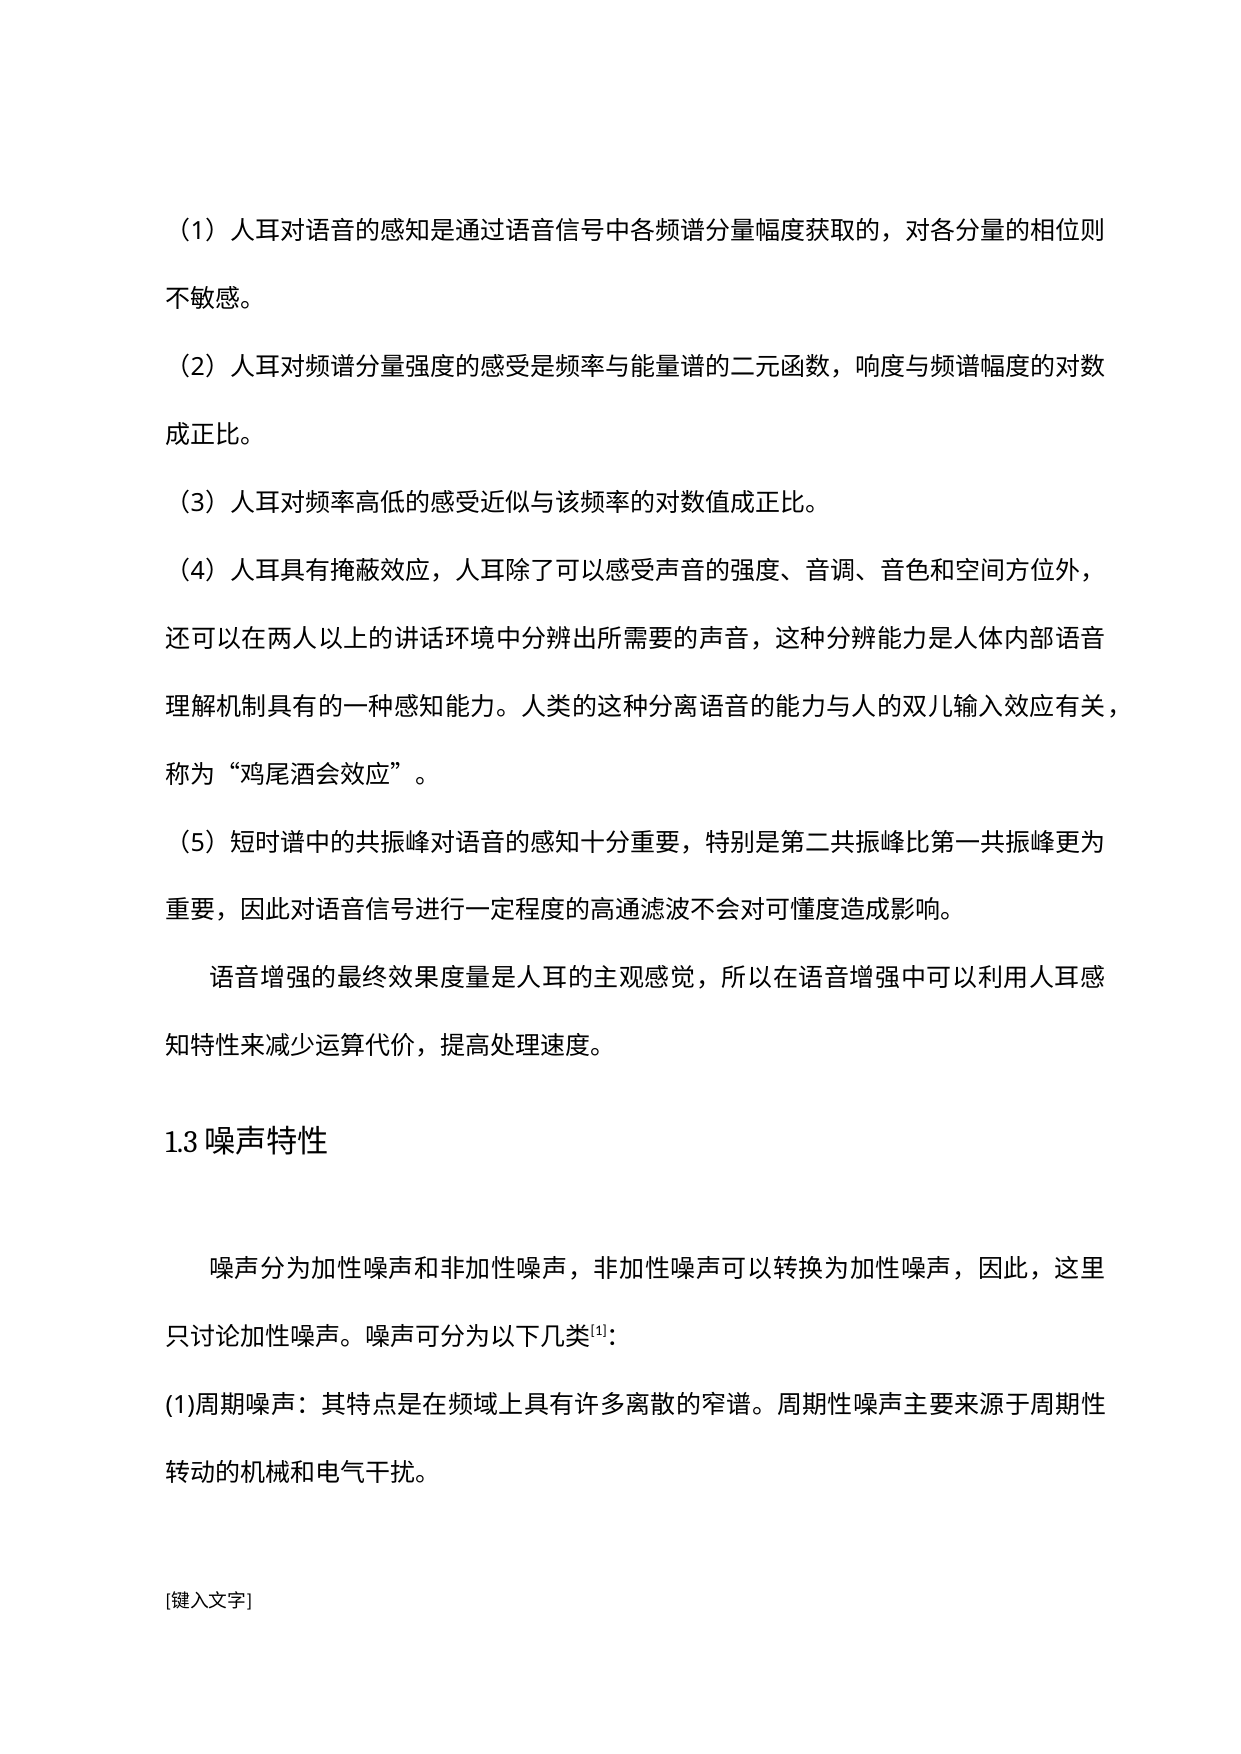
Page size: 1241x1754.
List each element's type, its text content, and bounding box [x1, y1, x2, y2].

text (1)周期噪声：其特点是在频域上具有许多离散的窄谱。周期性噪声主要来源于周期性转动的机械和电气干扰。 [165, 1369, 1107, 1504]
text 语音增强的最终效果度量是人耳的主观感觉，所以在语音增强中可以利用人耳感知特性来减少运算代价，提高处理速度。 [165, 942, 1107, 1078]
text （3）人耳对频率高低的感受近似与该频率的对数值成正比。 [165, 467, 1107, 534]
subtitle 1.3噪声特性 [165, 1105, 1107, 1173]
text 噪声分为加性噪声和非加性噪声，非加性噪声可以转换为加性噪声，因此，这里只讨论加性噪声。噪声可分为以下几类[1]： [165, 1233, 1107, 1369]
text （2）人耳对频谱分量强度的感受是频率与能量谱的二元函数，响度与频谱幅度的对数成正比。 [165, 331, 1107, 467]
text （4）人耳具有掩蔽效应，人耳除了可以感受声音的强度、音调、音色和空间方位外，还可以在两人以上的讲话环境中分辨出所需要的声音，这种分辨能力是人体内部语音理解机制具有的一种感知能力。人类的这种分离语音的能力与人的双儿输入效应有关，称为“鸡尾酒会效应”。 [165, 534, 1107, 806]
text （5）短时谱中的共振峰对语音的感知十分重要，特别是第二共振峰比第一共振峰更为重要，因此对语音信号进行一定程度的高通滤波不会对可懂度造成影响。 [165, 806, 1107, 942]
text （1）人耳对语音的感知是通过语音信号中各频谱分量幅度获取的，对各分量的相位则不敏感。 [165, 195, 1107, 331]
